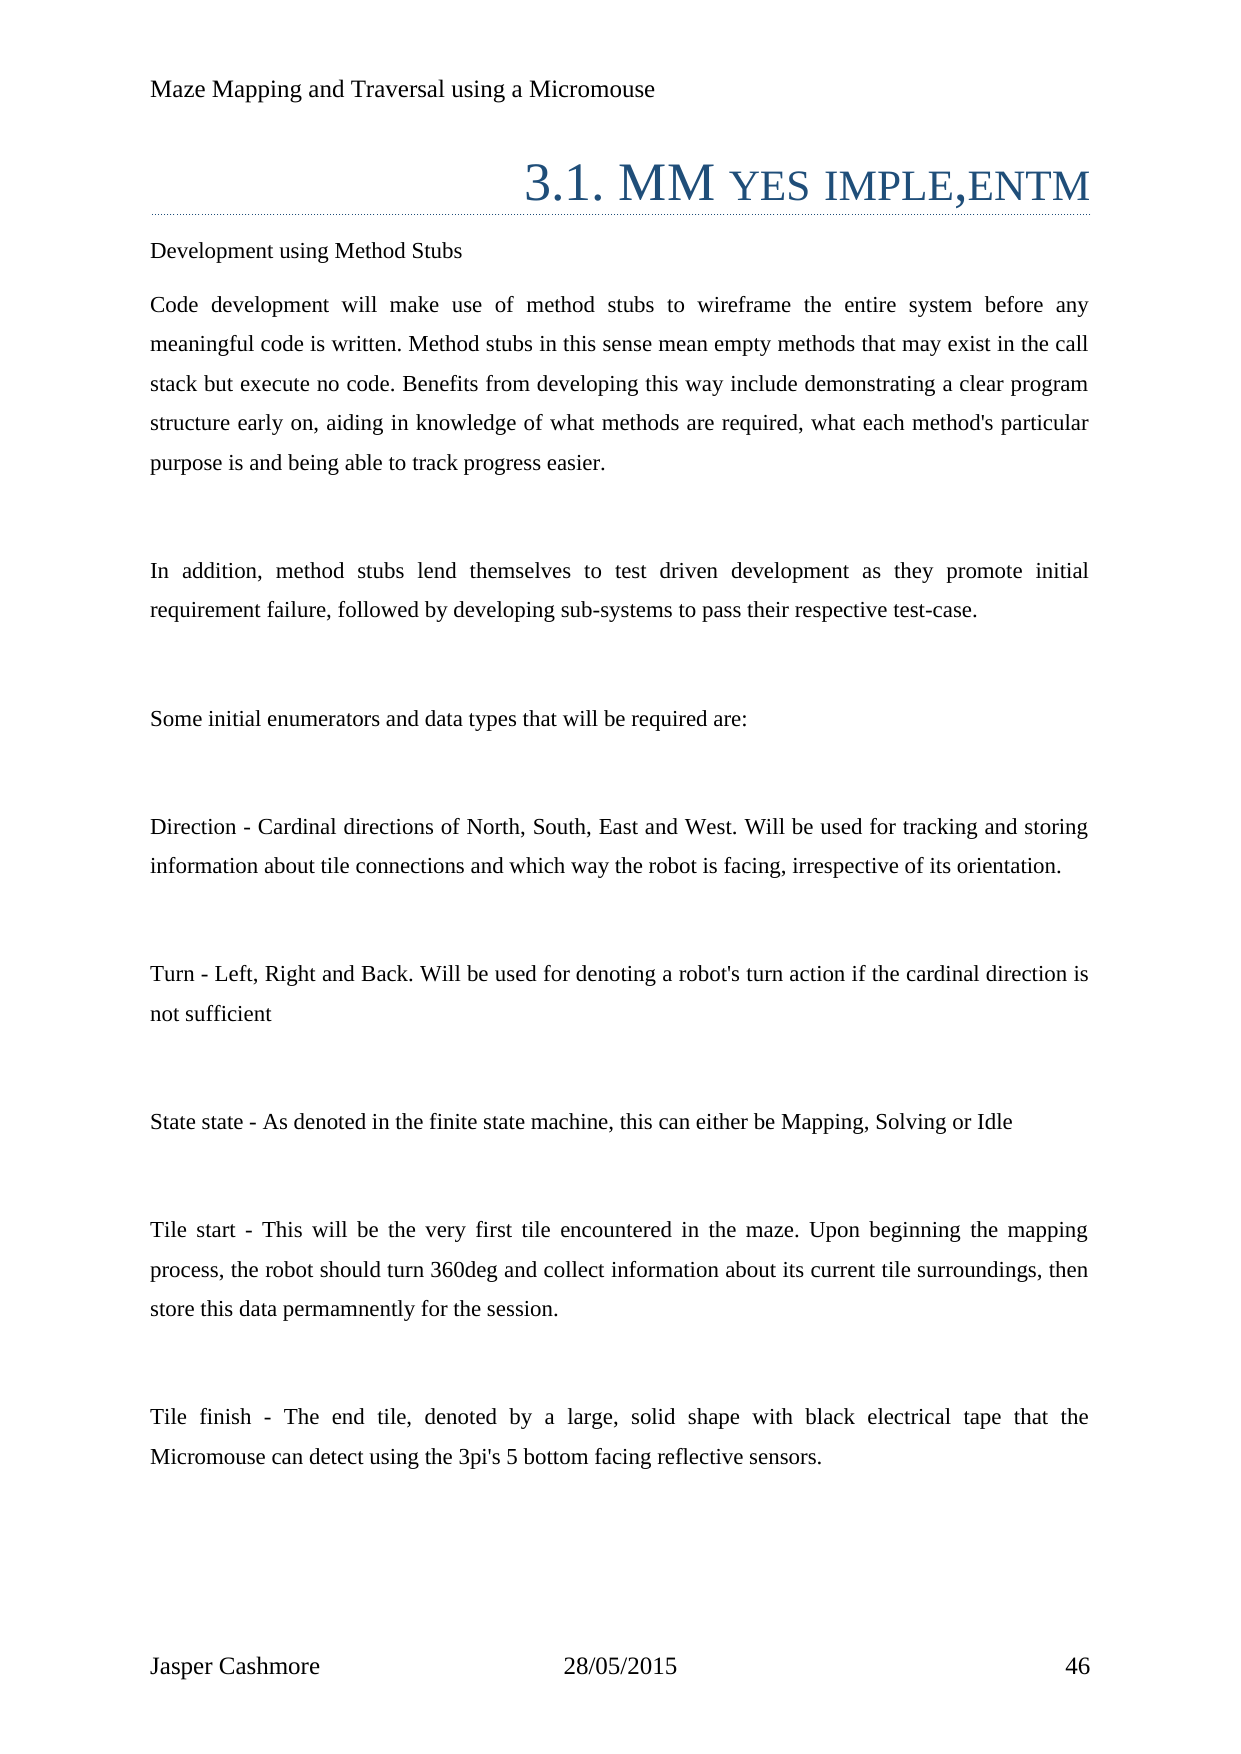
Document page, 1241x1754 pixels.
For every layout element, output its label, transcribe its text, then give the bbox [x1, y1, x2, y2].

text Turn - Left, Right and Back. Will be used for denoting a robot's turn action if the cardinal direction is not sufficient [150, 960, 1090, 1026]
text State state - As denoted in the finite state machine, this can either be Mapping, Solving or Idle [150, 1108, 1090, 1134]
text In addition, method stubs lend themselves to test driven development as they promote initial requirement failure, followed by developing sub-systems to pass their respective test-case. [150, 557, 1090, 623]
text Direction - Cardinal directions of North, South, East and West. Will be used for tracking and storing information about tile connections and which way the robot is facing, irrespective of its orientation. [150, 813, 1090, 879]
text Code development will make use of method stubs to wireframe the entire system before any meaningful code is written. Method stubs in this sense mean empty methods that may exist in the call stack but execute no code. Benefits from developing this way include demonstrating a clear program structure early on, aiding in knowledge of what methods are required, what each method's particular purpose is and being able to track progress easier. [150, 291, 1090, 475]
text Tile finish - The end tile, denoted by a large, solid shape with black electrical tape that the Micromouse can detect using the 3pi's 5 bottom facing reflective sensors. [150, 1403, 1090, 1469]
text Development using Method Stubs [150, 237, 1090, 263]
subtitle MM yes imple,entm [150, 150, 1090, 215]
text Some initial enumerators and data types that will be required are: [150, 705, 1090, 731]
text Tile start - This will be the very first tile encountered in the maze. Upon beginning the mapping process, the robot should turn 360deg and collect information about its current tile surroundings, then store this data permamnently for the session. [150, 1216, 1090, 1321]
